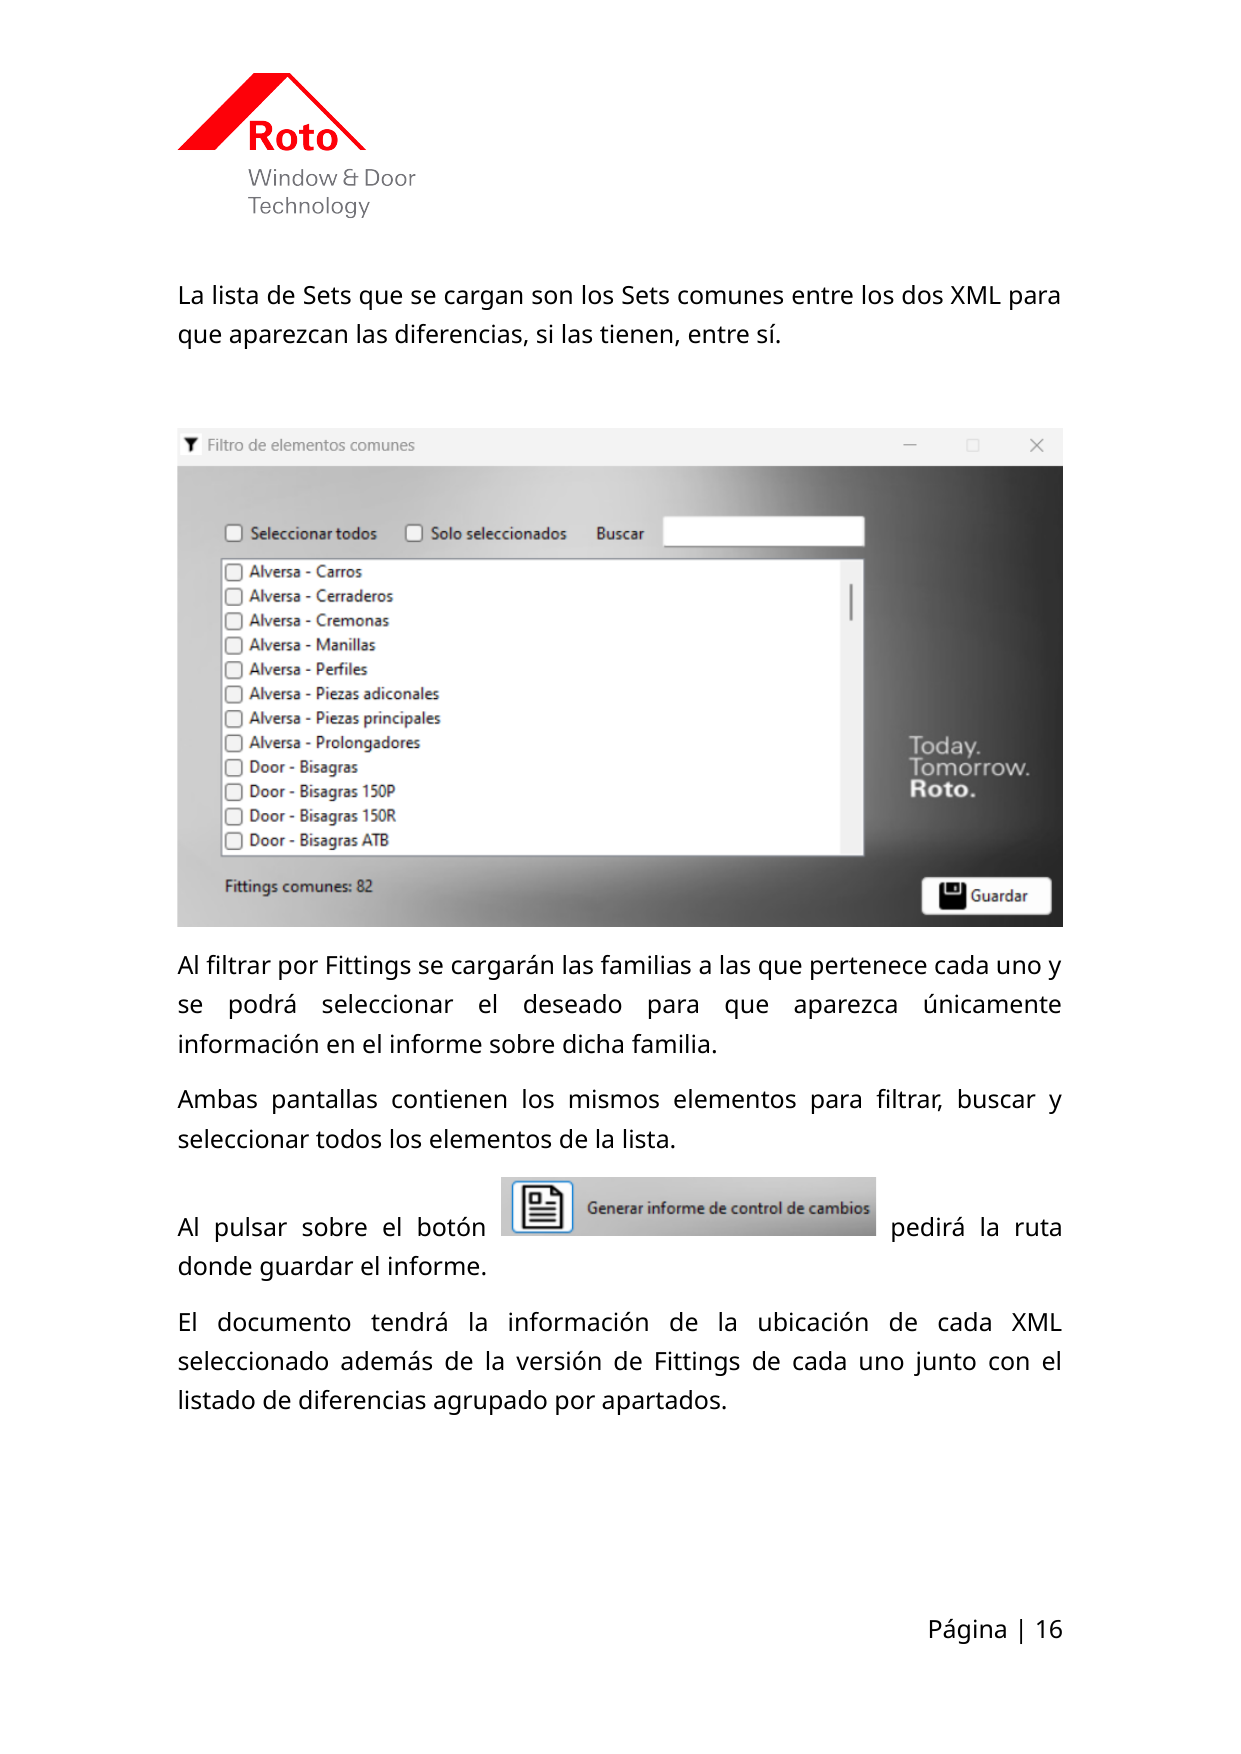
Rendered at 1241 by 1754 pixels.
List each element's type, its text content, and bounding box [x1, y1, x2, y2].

text El documento tendrá la información de la ubicación de cada XML seleccionado además de la versión de Fittings de cada uno junto con el listado de diferencias agrupado por apartados. [177, 1304, 1063, 1417]
picture [177, 428, 1063, 927]
text Al pulsar sobre el botón pedirá la ruta donde guardar el informe. [177, 1177, 1063, 1282]
text Al filtrar por Fittings se cargarán las familias a las que pertenece cada uno y se podrá seleccionar el deseado para que aparezca únicamente información en el informe sobre dicha familia. [177, 948, 1063, 1060]
text La lista de Sets que se cargan son los Sets comunes entre los dos XML para que aparezcan las diferencias, si las tienen, entre sí. [177, 277, 1063, 351]
picture [501, 1177, 877, 1236]
text Ambas pantallas contienen los mismos elementos para filtrar, buscar y seleccionar todos los elementos de la lista. [177, 1082, 1063, 1155]
picture [177, 73, 473, 222]
